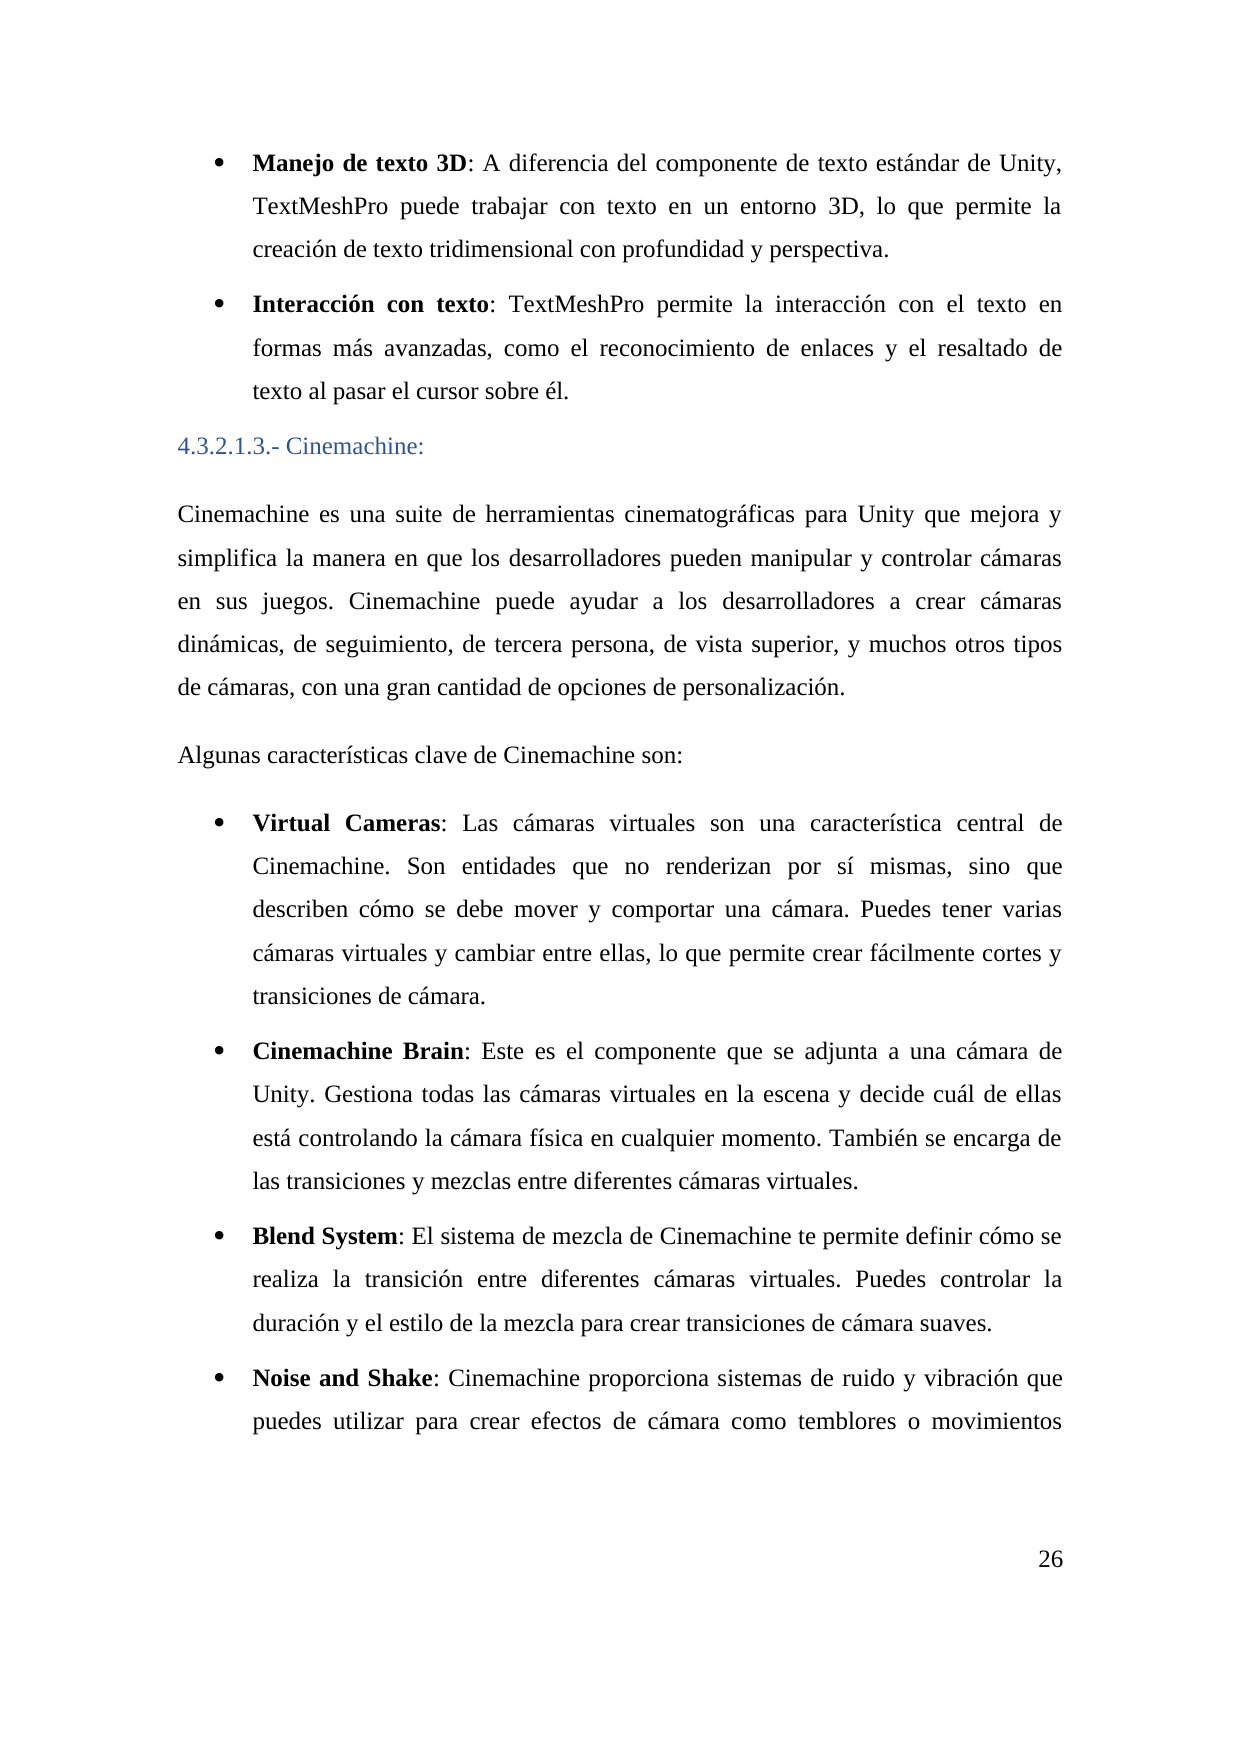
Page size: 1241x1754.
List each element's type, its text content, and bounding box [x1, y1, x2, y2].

list Blend System: El sistema de mezcla de Cinemachine te permite definir cómo se realiza la transición entre diferentes cámaras virtuales. Puedes controlar la duración y el estilo de la mezcla para crear transiciones de cámara suaves. [215, 1221, 1063, 1336]
list Manejo de texto 3D: A diferencia del componente de texto estándar de Unity, TextMeshPro puede trabajar con texto en un entorno 3D, lo que permite la creación de texto tridimensional con profundidad y perspectiva. [215, 148, 1063, 263]
text Cinemachine es una suite de herramientas cinematográficas para Unity que mejora y simplifica la manera en que los desarrolladores pueden manipular y controlar cámaras en sus juegos. Cinemachine puede ayudar a los desarrolladores a crear cámaras dinámicas, de seguimiento, de tercera persona, de vista superior, y muchos otros tipos de cámaras, con una gran cantidad de opciones de personalización. [177, 499, 1063, 701]
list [215, 1363, 1063, 1435]
list Cinemachine Brain: Este es el componente que se adjunta a una cámara de Unity. Gestiona todas las cámaras virtuales en la escena y decide cuál de ellas está controlando la cámara física en cualquier momento. También se encarga de las transiciones y mezclas entre diferentes cámaras virtuales. [215, 1036, 1063, 1194]
subtitle 4.3.2.1.3.- Cinemachine: [177, 431, 1063, 460]
list Virtual Cameras: Las cámaras virtuales son una característica central de Cinemachine. Son entidades que no renderizan por sí mismas, sino que describen cómo se debe mover y comportar una cámara. Puedes tener varias cámaras virtuales y cambiar entre ellas, lo que permite crear fácilmente cortes y transiciones de cámara. [215, 808, 1063, 1009]
list Interacción con texto: TextMeshPro permite la interacción con el texto en formas más avanzadas, como el reconocimiento de enlaces y el resaltado de texto al pasar el cursor sobre él. [215, 289, 1063, 404]
text Algunas características clave de Cinemachine son: [177, 740, 1063, 769]
